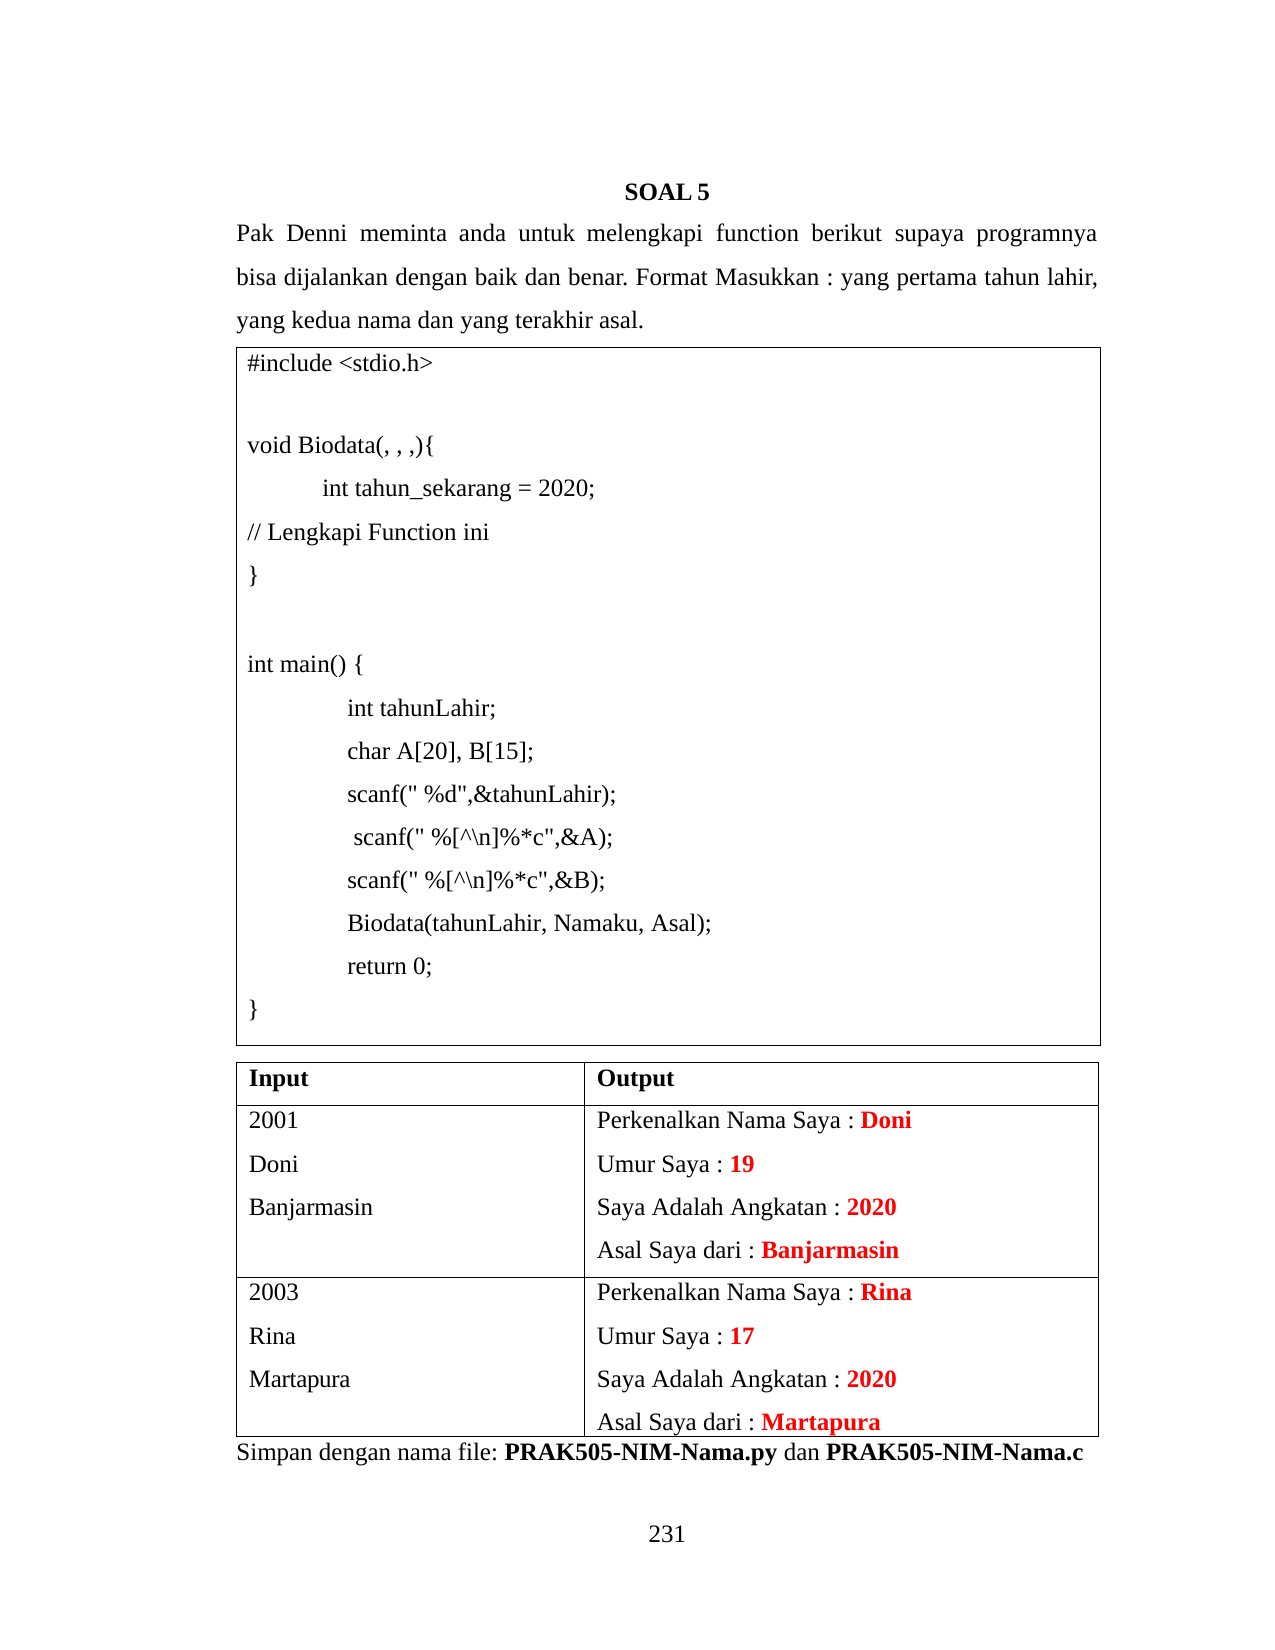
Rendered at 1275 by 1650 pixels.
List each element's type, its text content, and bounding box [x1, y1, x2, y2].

table_header Input [237, 1063, 584, 1104]
text Pak Denni meminta anda untuk melengkapi function berikut supaya programnya bisa dijalankan dengan baik dan benar. Format Masukkan : yang pertama tahun lahir, yang kedua nama dan yang terakhir asal. [236, 218, 1098, 333]
table_cell Perkenalkan Nama Saya : Rina Umur Saya : 17 Saya Adalah Angkatan : 2020 Asal Saya dari : Martapura [585, 1278, 1098, 1436]
subtitle SOAL 5 [236, 177, 1098, 206]
table_cell 2003 Rina Martapura [237, 1278, 584, 1436]
table_cell 2001 Doni Banjarmasin [237, 1106, 584, 1277]
table_cell Perkenalkan Nama Saya : Doni Umur Saya : 19 Saya Adalah Angkatan : 2020 Asal Saya dari : Banjarmasin [585, 1106, 1098, 1277]
text Simpan dengan nama file: PRAK505-NIM-Nama.py dan PRAK505-NIM-Nama.c [236, 1437, 1098, 1466]
table_header Output [585, 1063, 1098, 1104]
